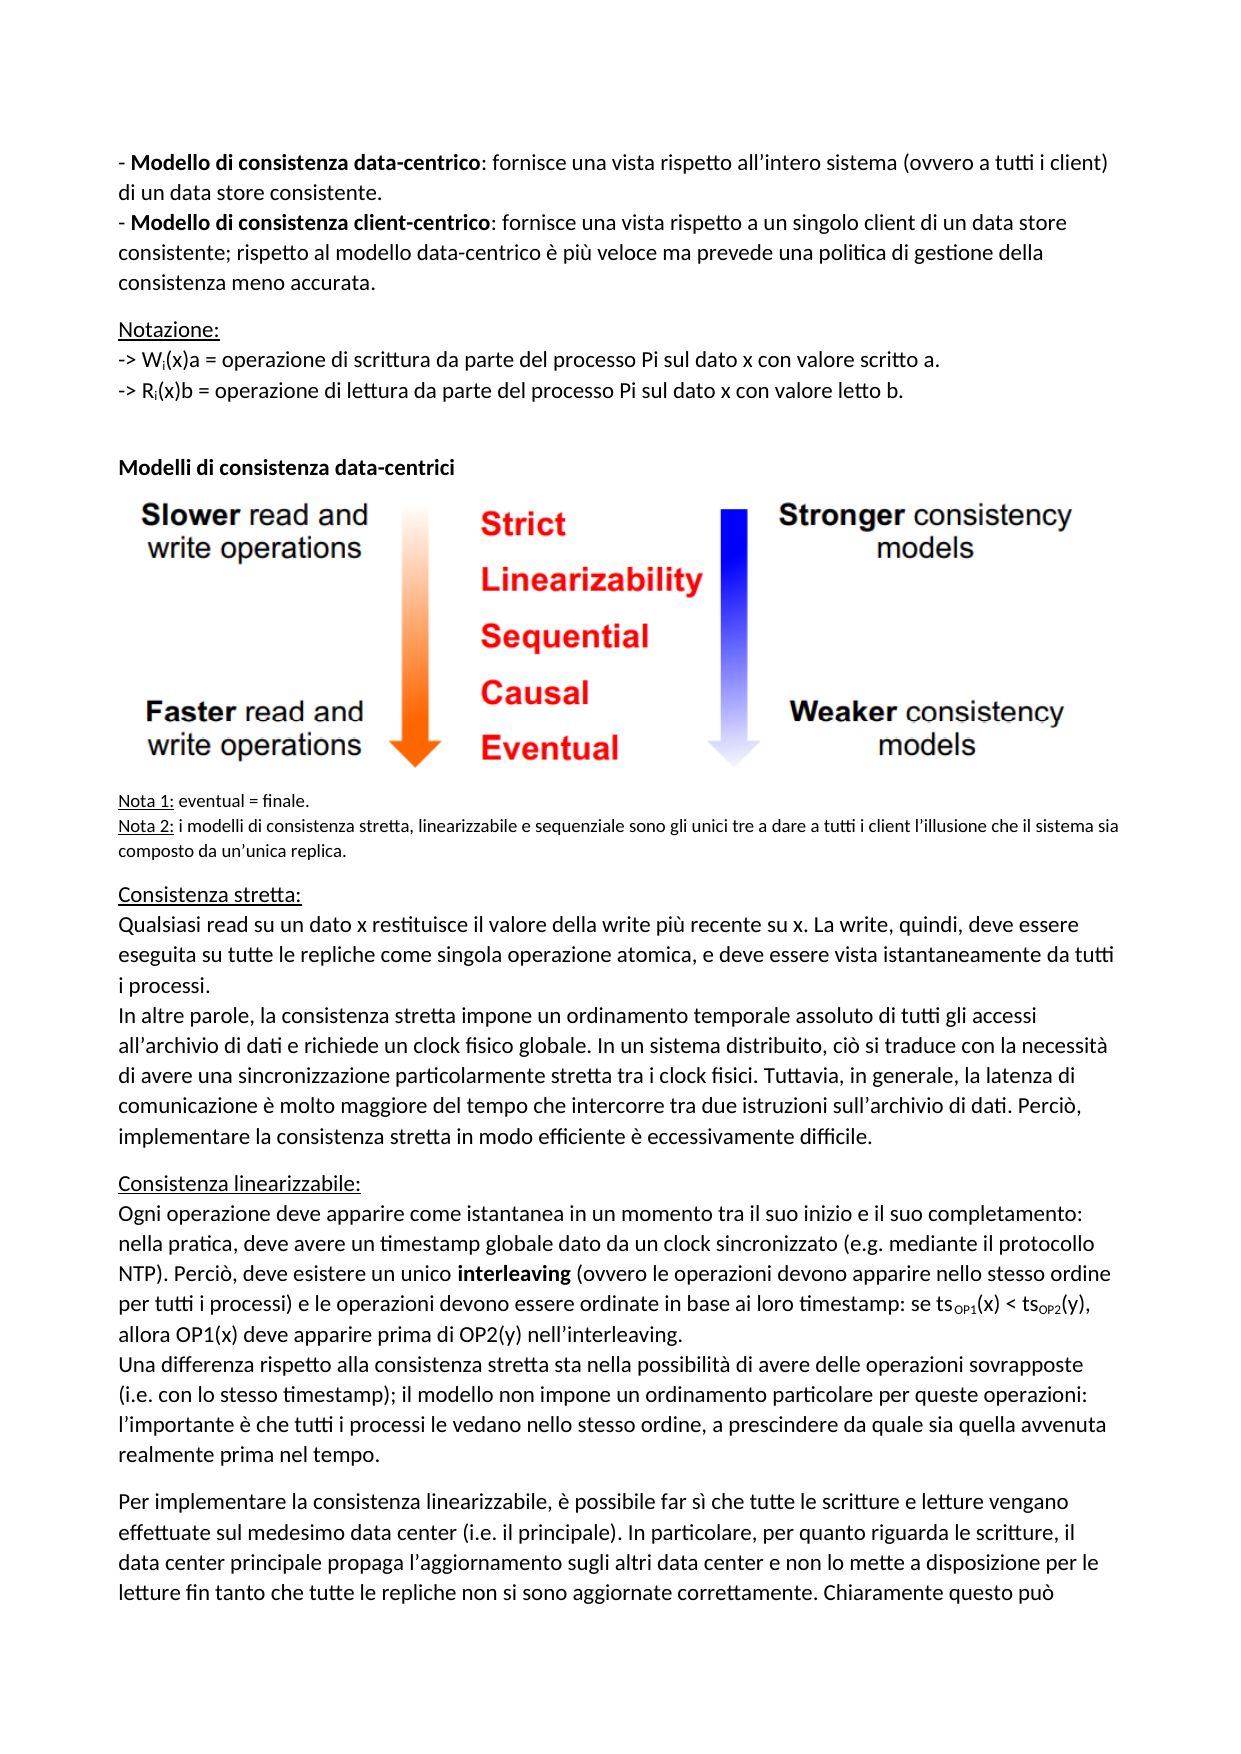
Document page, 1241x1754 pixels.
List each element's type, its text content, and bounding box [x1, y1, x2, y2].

picture [118, 483, 1089, 788]
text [118, 1487, 1122, 1606]
text Consistenza linearizzabile: Ogni operazione deve apparire come istantanea in un momento tra il suo inizio e il suo completamento: nella pratica, deve avere un timestamp globale dato da un clock sincronizzato (e.g. mediante il protocollo NTP). Perciò, deve esistere un unico interleaving (ovvero le operazioni devono apparire nello stesso ordine per tutti i processi) e le operazioni devono essere ordinate in base ai loro timestamp: se tsOP1(x) < tsOP2(y), allora OP1(x) deve apparire prima di OP2(y) nell’interleaving. Una differenza rispetto alla consistenza stretta sta nella possibilità di avere delle operazioni sovrapposte (i.e. con lo stesso timestamp); il modello non impone un ordinamento particolare per queste operazioni: l’importante è che tutti i processi le vedano nello stesso ordine, a prescindere da quale sia quella avvenuta realmente prima nel tempo. [118, 1169, 1122, 1468]
text Consistenza stretta: Qualsiasi read su un dato x restituisce il valore della write più recente su x. La write, quindi, deve essere eseguita su tutte le repliche come singola operazione atomica, e deve essere vista istantaneamente da tutti i processi. In altre parole, la consistenza stretta impone un ordinamento temporale assoluto di tutti gli accessi all’archivio di dati e richiede un clock fisico globale. In un sistema distribuito, ciò si traduce con la necessità di avere una sincronizzazione particolarmente stretta tra i clock fisici. Tuttavia, in generale, la latenza di comunicazione è molto maggiore del tempo che intercorre tra due istruzioni sull’archivio di dati. Perciò, implementare la consistenza stretta in modo efficiente è eccessivamente difficile. [118, 880, 1122, 1150]
text Notazione: -> Wi(x)a = operazione di scrittura da parte del processo Pi sul dato x con valore scritto a. -> Ri(x)b = operazione di lettura da parte del processo Pi sul dato x con valore letto b. [118, 315, 1122, 404]
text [118, 148, 1122, 296]
